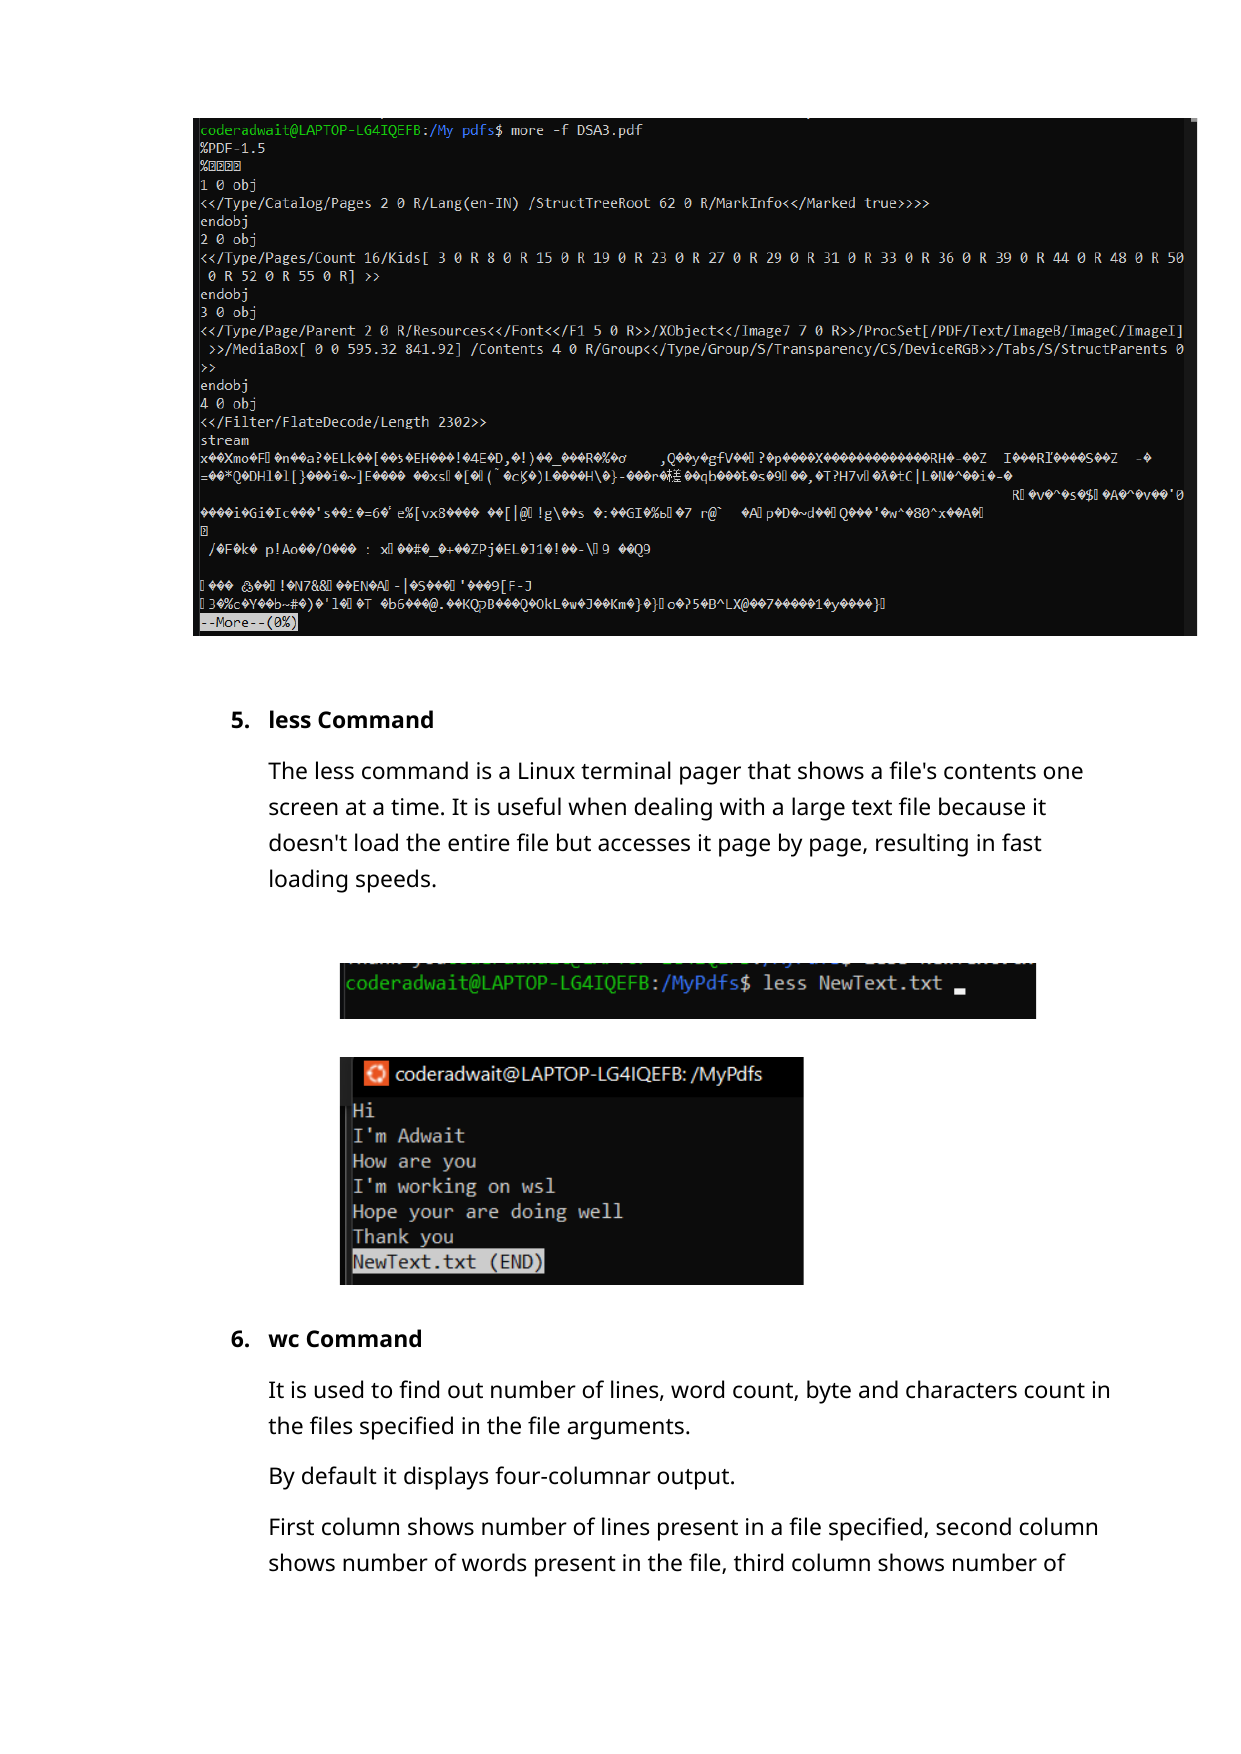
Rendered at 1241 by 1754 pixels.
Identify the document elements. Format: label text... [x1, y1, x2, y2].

picture [339, 963, 1037, 1019]
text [268, 1511, 1122, 1578]
picture [339, 1057, 804, 1285]
list wc Command [231, 1323, 1122, 1354]
text It is used to find out number of lines, word count, byte and characters count in the files specified in the file arguments. [268, 1374, 1122, 1441]
text By default it displays four-columnar output. [268, 1460, 1122, 1491]
picture [193, 118, 1198, 636]
text The less command is a Linux terminal pager that shows a file's contents one screen at a time. It is useful when dealing with a large text file because it doesn't load the entire file but accesses it page by page, resulting in fast loading speeds. [268, 755, 1122, 894]
list less Command [231, 704, 1122, 736]
